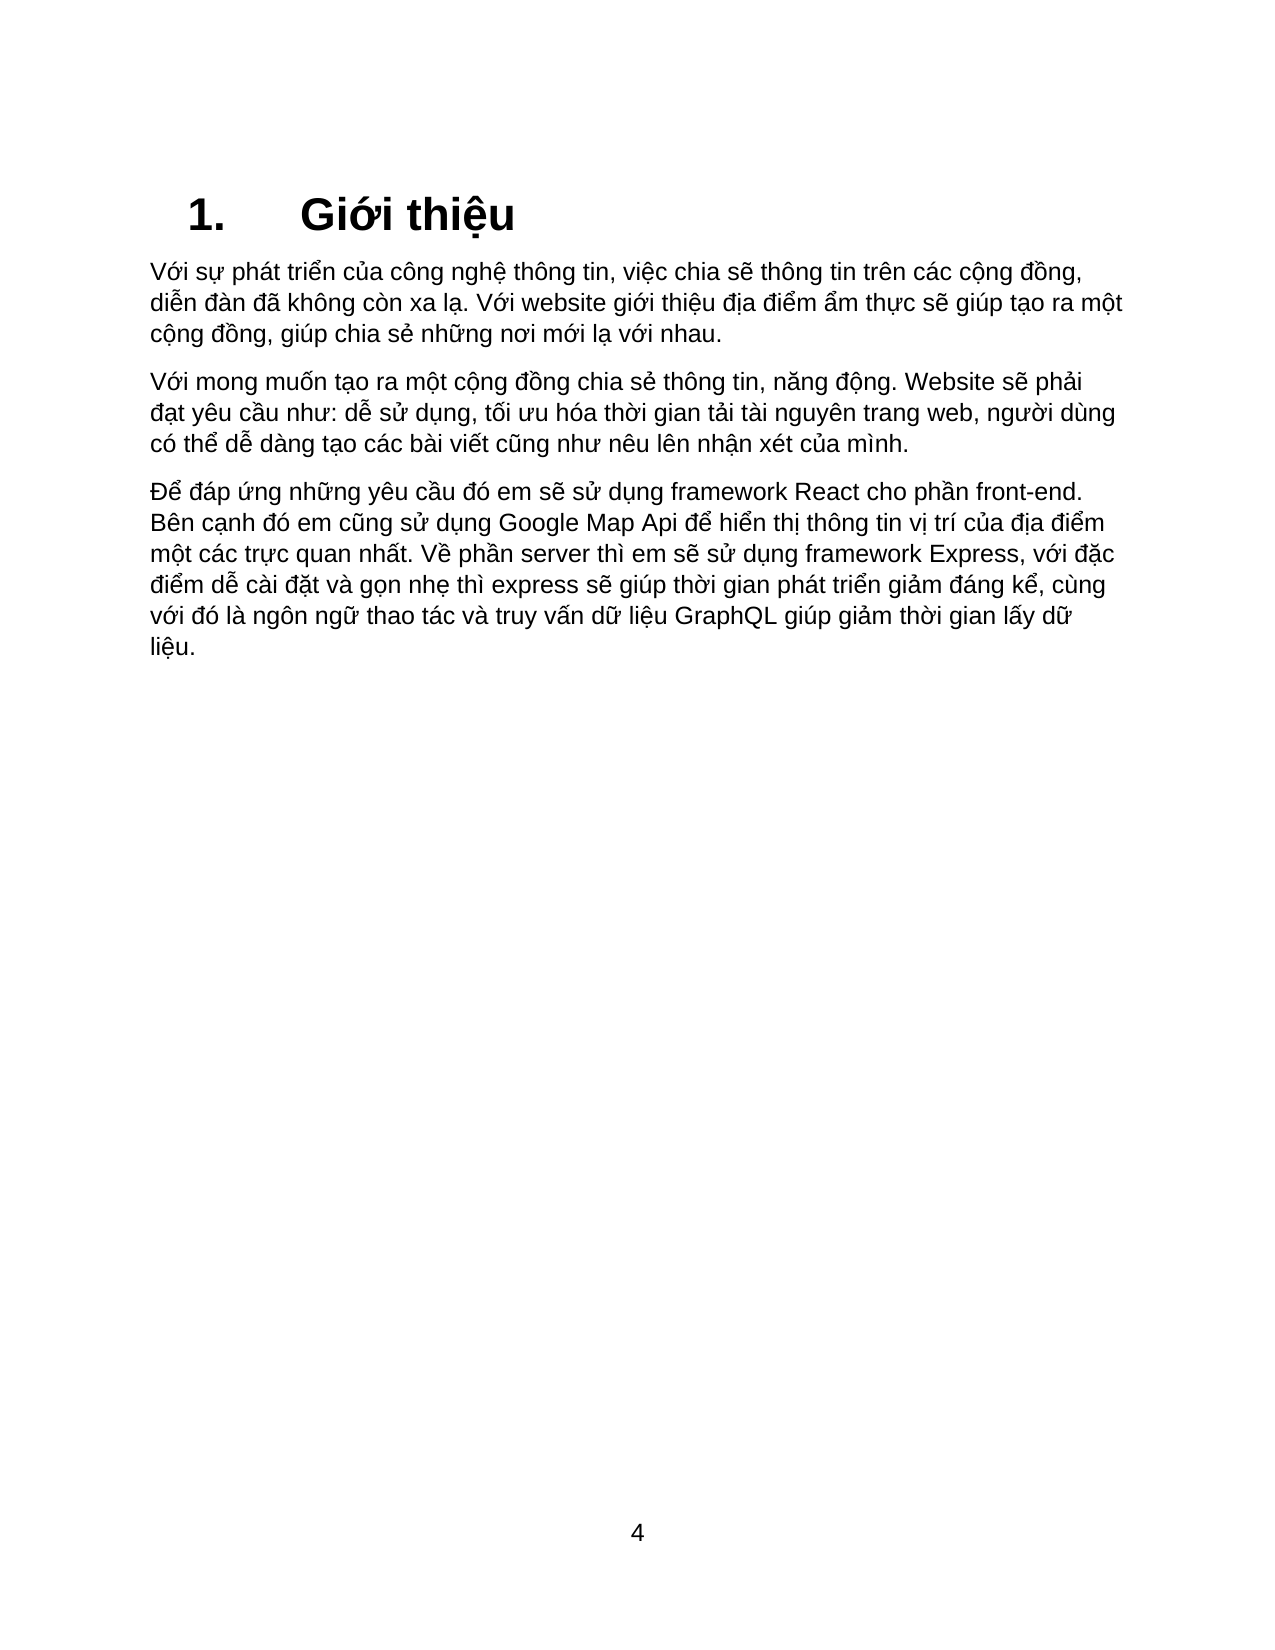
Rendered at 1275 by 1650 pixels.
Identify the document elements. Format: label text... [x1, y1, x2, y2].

subtitle Giới thiệu [187, 187, 1125, 240]
text Với mong muốn tạo ra một cộng đồng chia sẻ thông tin, năng động. Website sẽ phải đạt yêu cầu như: dễ sử dụng, tối ưu hóa thời gian tải tài nguyên trang web, người dùng có thể dễ dàng tạo các bài viết cũng như nêu lên nhận xét của mình. [150, 367, 1125, 457]
text Với sự phát triển của công nghệ thông tin, việc chia sẽ thông tin trên các cộng đồng, diễn đàn đã không còn xa lạ. Với website giới thiệu địa điểm ẩm thực sẽ giúp tạo ra một cộng đồng, giúp chia sẻ những nơi mới lạ với nhau. [150, 257, 1125, 348]
text Để đáp ứng những yêu cầu đó em sẽ sử dụng framework React cho phần front-end. Bên cạnh đó em cũng sử dụng Google Map Api để hiển thị thông tin vị trí của địa điểm một các trực quan nhất. Về phần server thì em sẽ sử dụng framework Express, với đặc điểm dễ cài đặt và gọn nhẹ thì express sẽ giúp thời gian phát triển giảm đáng kể, cùng với đó là ngôn ngữ thao tác và truy vấn dữ liệu GraphQL giúp giảm thời gian lấy dữ liệu. [150, 476, 1125, 660]
